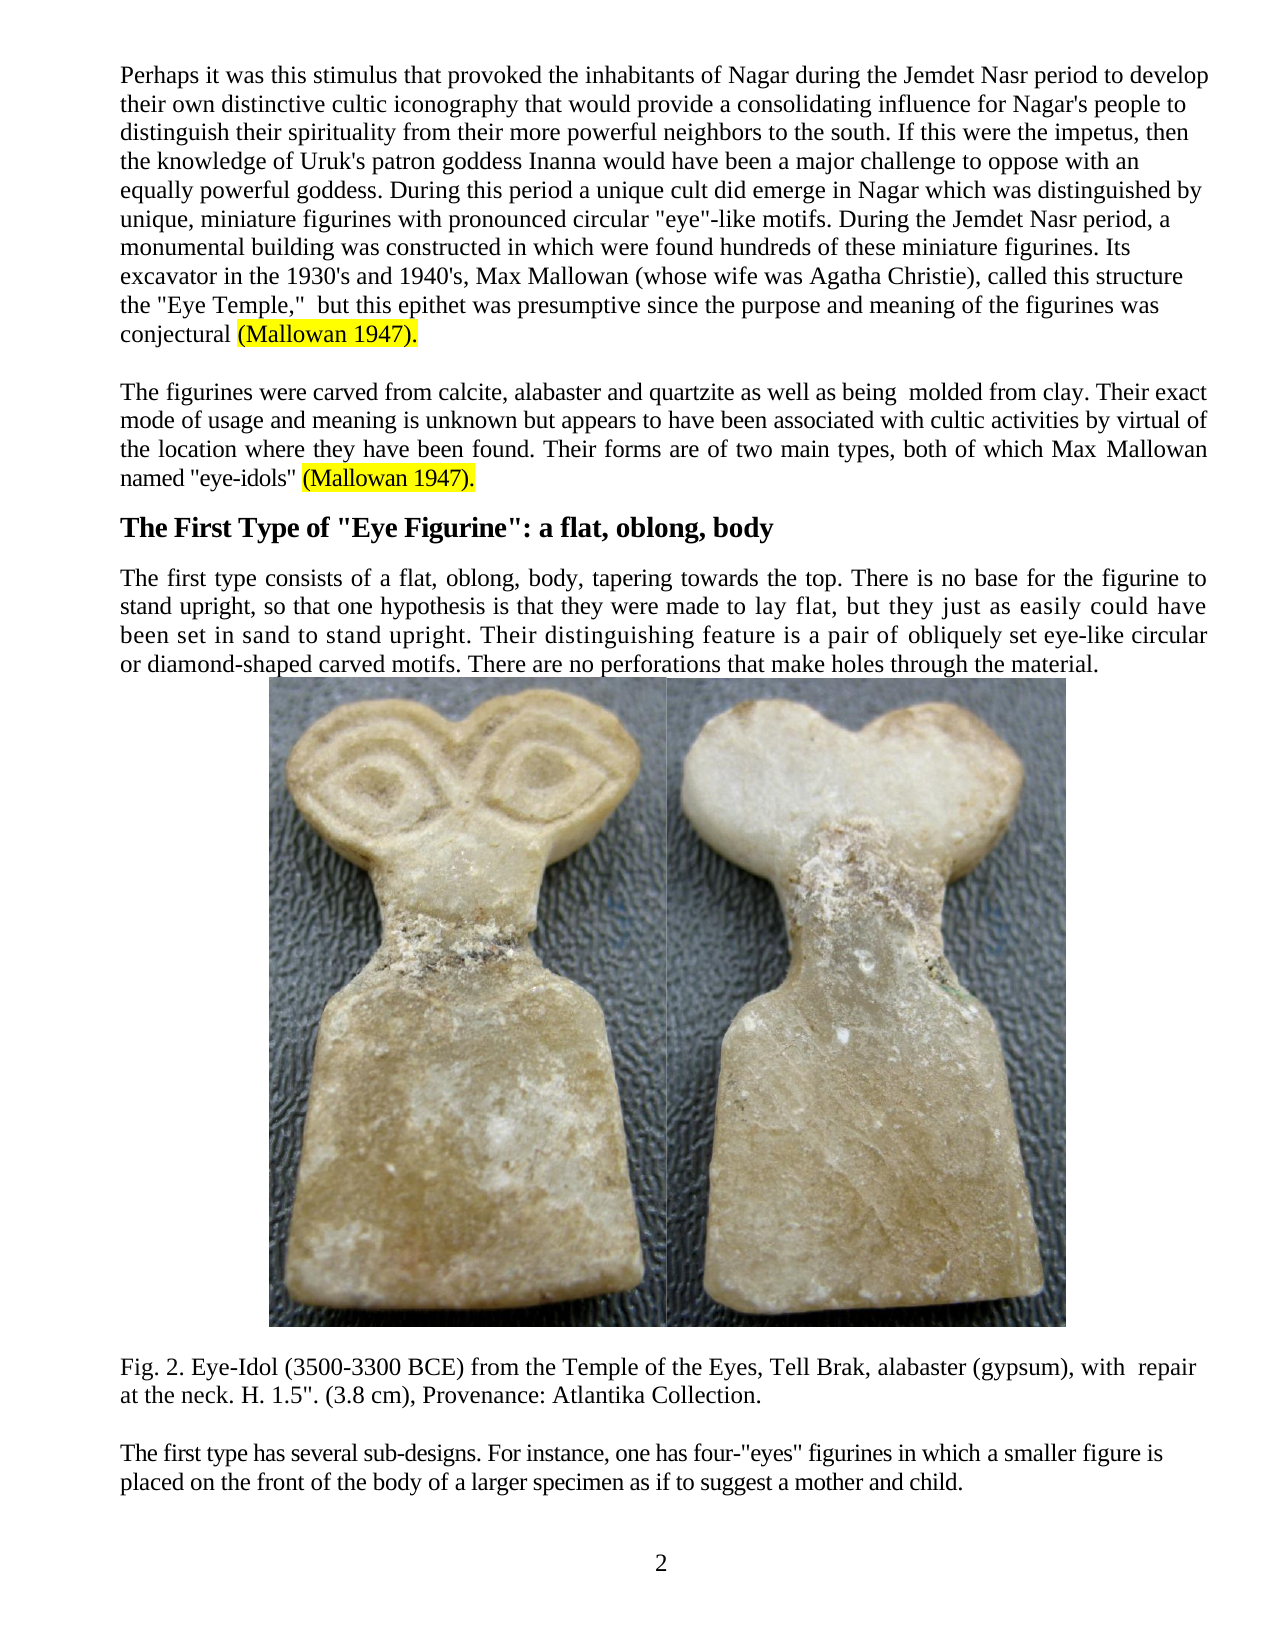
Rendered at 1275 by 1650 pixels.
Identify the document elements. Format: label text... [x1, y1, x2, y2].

text The figurines were carved from calcite, alabaster and quartzite as well as being molded from clay. Their exact mode of usage and meaning is unknown but appears to have been associated with cultic activities by virtual of the location where they have been found. Their forms are of two main types, both of which Max Mallowan named "eye-idols" (Mallowan 1947). [120, 377, 1207, 492]
picture [269, 677, 1066, 1327]
text The first type has several sub-designs. For instance, one has four-"eyes" figurines in which a smaller figure is placed on the front of the body of a larger specimen as if to suggest a mother and child. [120, 1438, 1215, 1496]
text Fig. 2. Eye-Idol (3500-3300 BCE) from the Temple of the Eyes, Tell Brak, alabaster (gypsum), with repair at the neck. H. 1.5". (3.8 cm), Provenance: Atlantika Collection. [120, 1352, 1215, 1409]
text Perhaps it was this stimulus that provoked the inhabitants of Nagar during the Jemdet Nasr period to develop their own distinctive cultic iconography that would provide a consolidating influence for Nagar's people to distinguish their spirituality from their more powerful neighbors to the south. If this were the impetus, then the knowledge of Uruk's patron goddess Inanna would have been a major challenge to oppose with an equally powerful goddess. During this period a unique cult did emerge in Nagar which was distinguished by unique, miniature figurines with pronounced circular "eye"-like motifs. During the Jemdet Nasr period, a monumental building was constructed in which were found hundreds of these miniature figurines. Its excavator in the 1930's and 1940's, Max Mallowan (whose wife was Agatha Christie), called this structure the "Eye Temple," but this epithet was presumptive since the purpose and meaning of the figurines was conjectural (Mallowan 1947). [120, 60, 1215, 347]
text The first type consists of a flat, oblong, body, tapering towards the top. There is no base for the figurine to stand upright, so that one hypothesis is that they were made to lay flat, but they just as easily could have been set in sand to stand upright. Their distinguishing feature is a pair of obliquely set eye-like circular or diamond-shaped carved motifs. There are no perforations that make holes through the material. [120, 563, 1207, 678]
text The First Type of "Eye Figurine": a flat, oblong, body [120, 510, 1207, 544]
